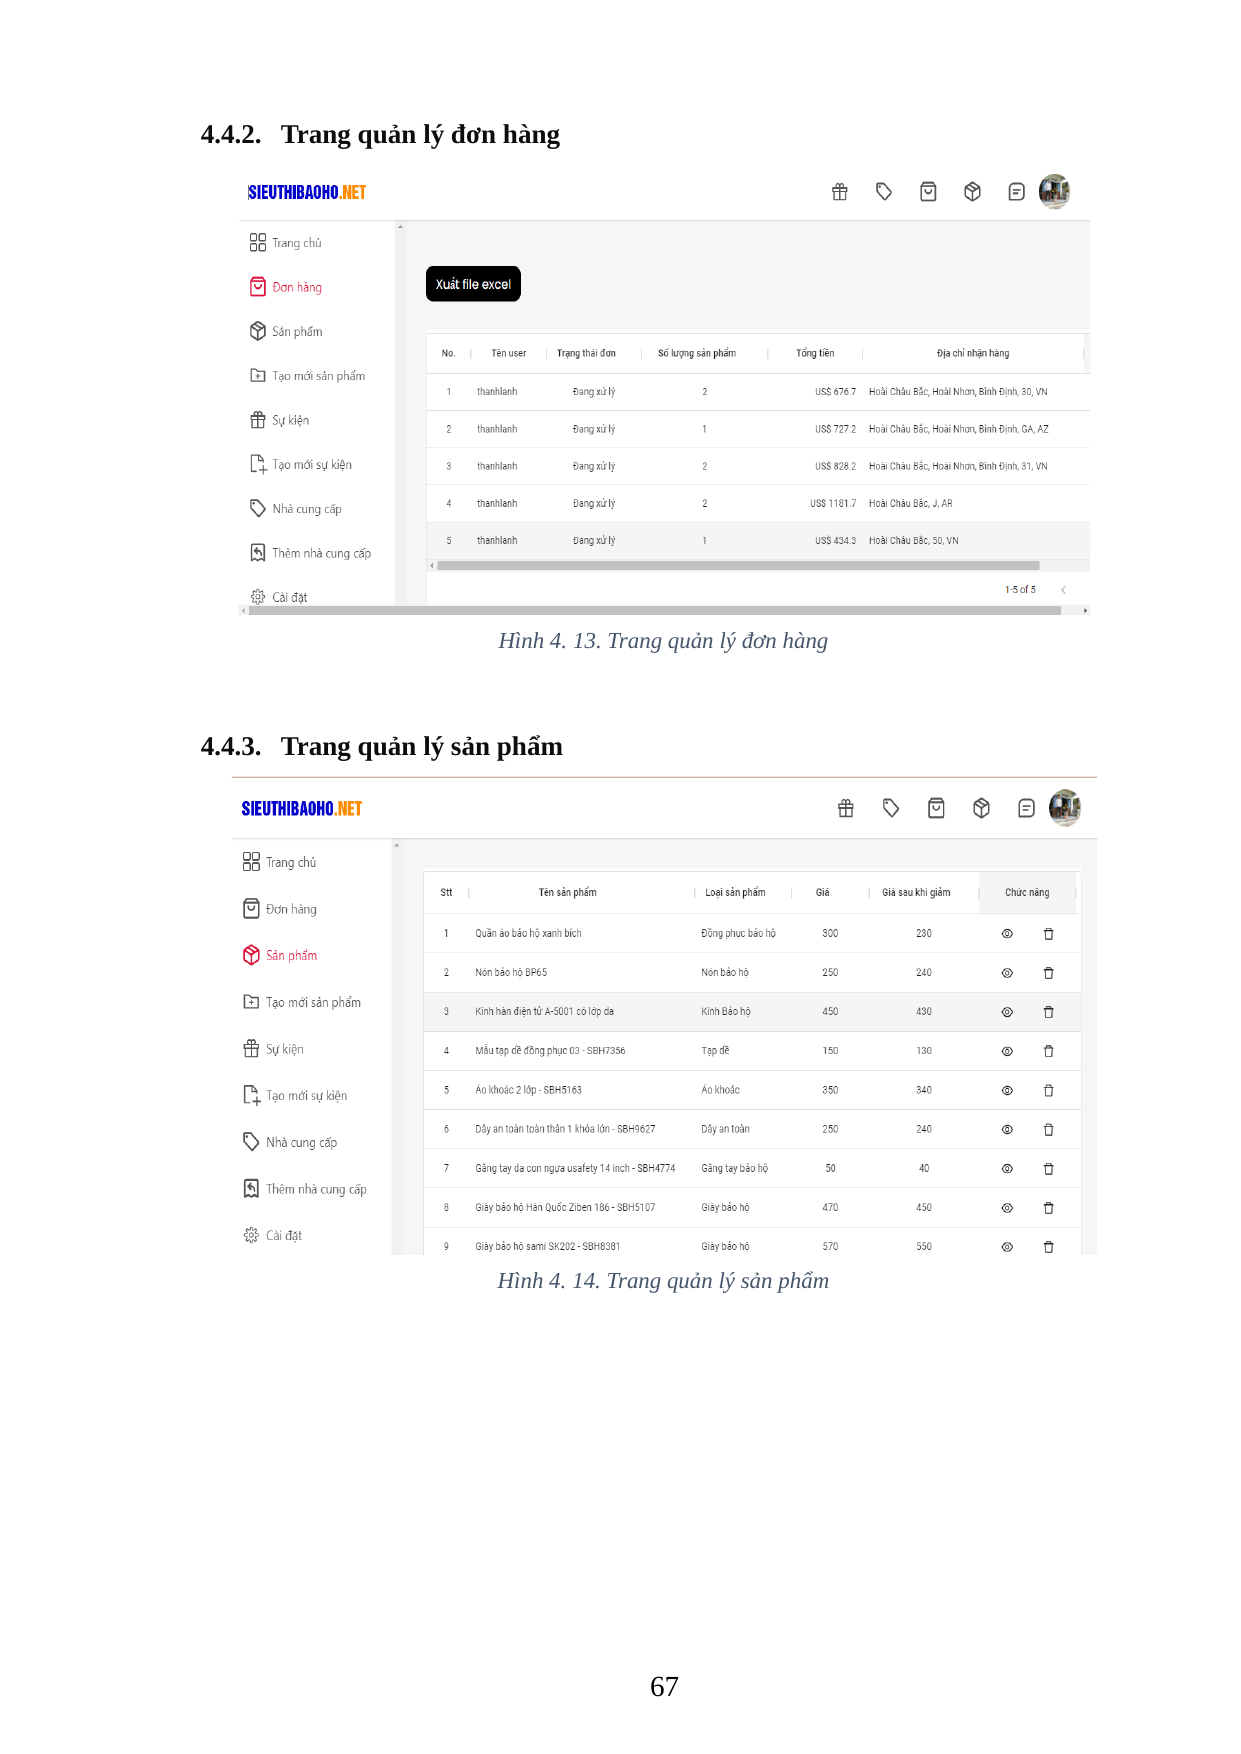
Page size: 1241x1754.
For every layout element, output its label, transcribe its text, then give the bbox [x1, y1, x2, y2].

picture [231, 776, 1098, 1255]
text Trang quản lý đơn hàng [201, 118, 1152, 149]
picture [238, 164, 1091, 615]
text Trang quản lý sản phẩm [201, 730, 1152, 761]
